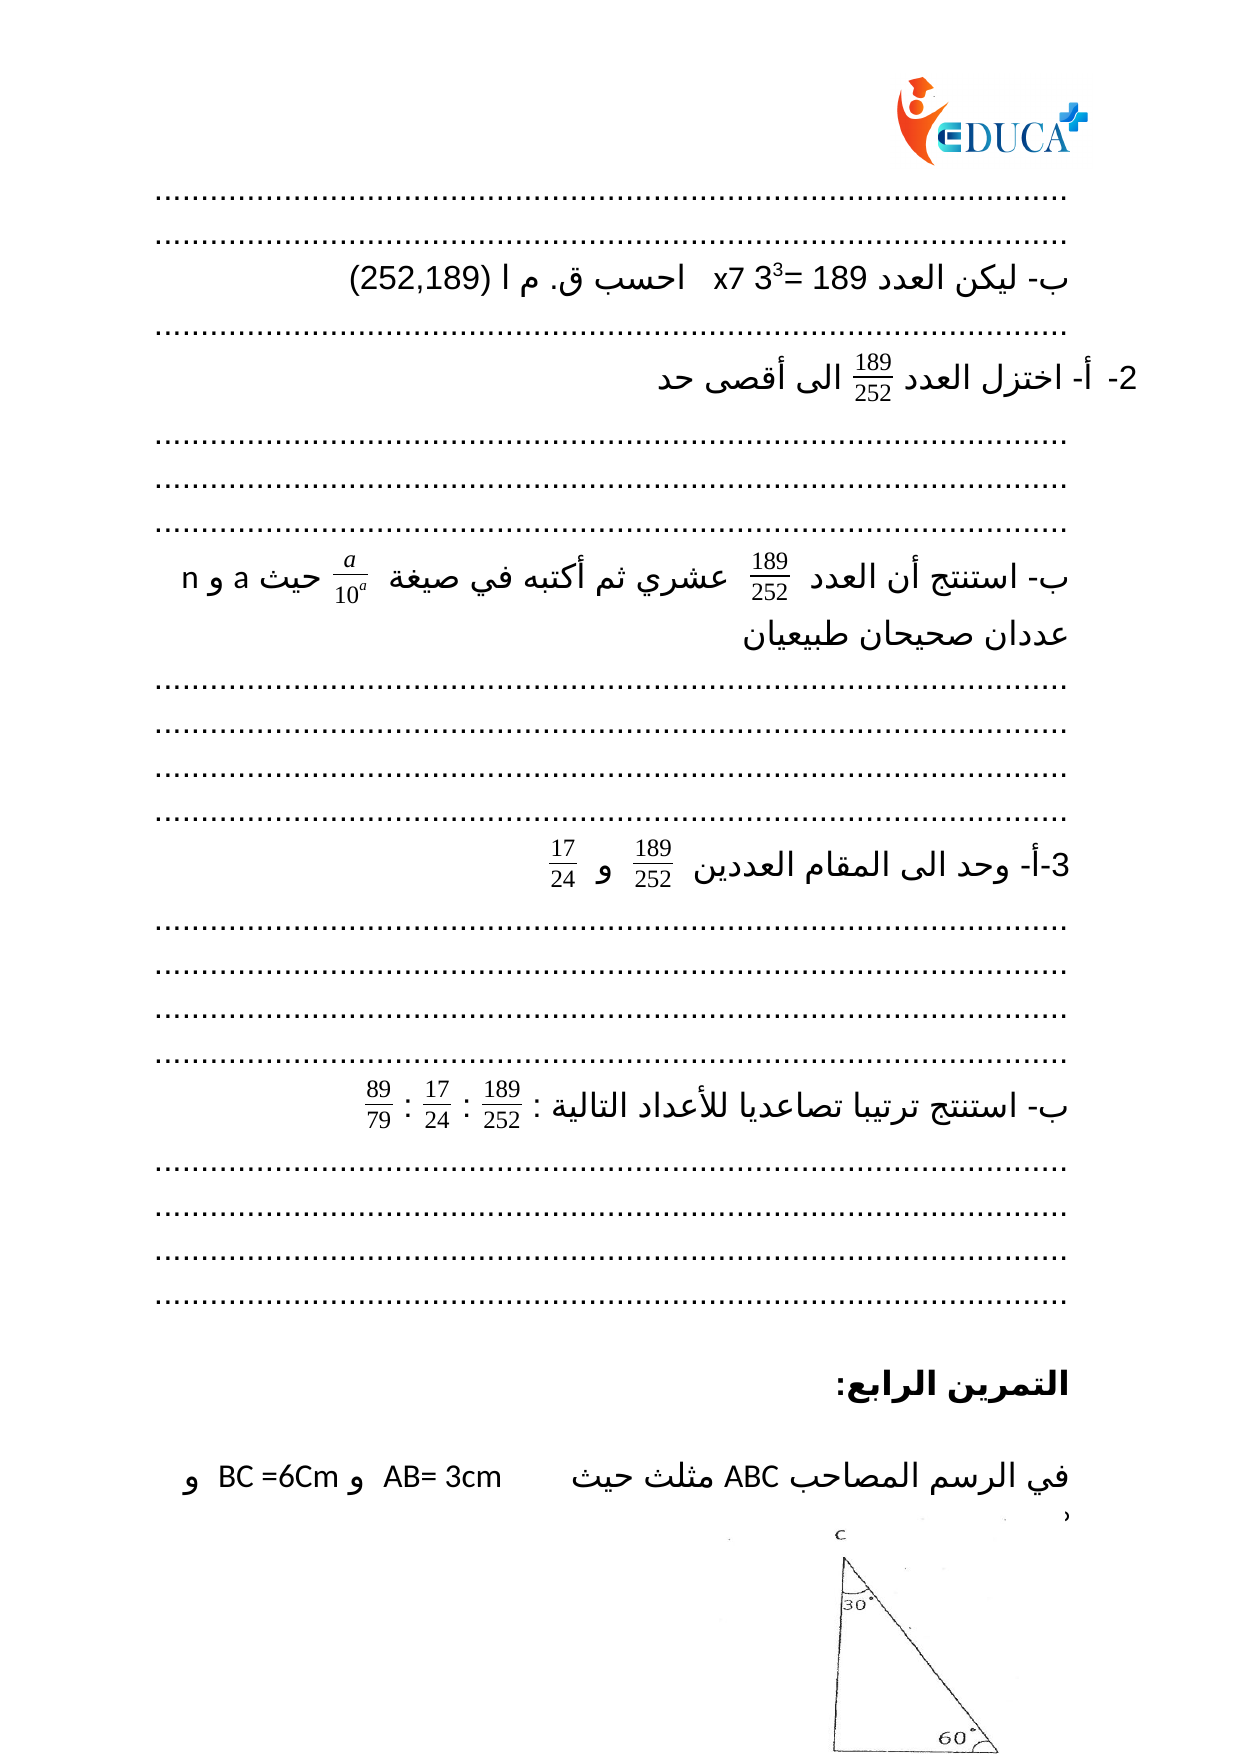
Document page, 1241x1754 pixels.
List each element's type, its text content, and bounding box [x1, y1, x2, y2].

list ......................................................................................................................................................................................................................................................................................................... [148, 413, 1070, 540]
list أ- اختزل العدد الى أقصى حد [148, 348, 1107, 407]
list ب- استنتج أن العدد عشري ثم أكتبه في صيغة حيث a و n عددان صحيحان طبيعيان [148, 545, 1070, 652]
list ............................................................................................................................................................................................................................................................................................................................................................................................................3-أ- وحد الى المقام العددين و [148, 658, 1070, 893]
picture [890, 73, 1093, 169]
picture [719, 1505, 1066, 1754]
list ب- ليكن العدد 189 =33 x7 احسب ق. م ا (252,189) [148, 257, 1070, 298]
list ب- استنتج ترتيبا تصاعديا للأعداد التالية : : : [148, 1076, 1070, 1135]
list التمرين الرابع: [148, 1364, 1070, 1402]
list في الرسم المصاحب ABC مثلث حيث AB= 3cm و BC =6Cm و ABC =60° و ACB = 30° [148, 1455, 1070, 1542]
list ................................................................................................... [148, 304, 1070, 342]
